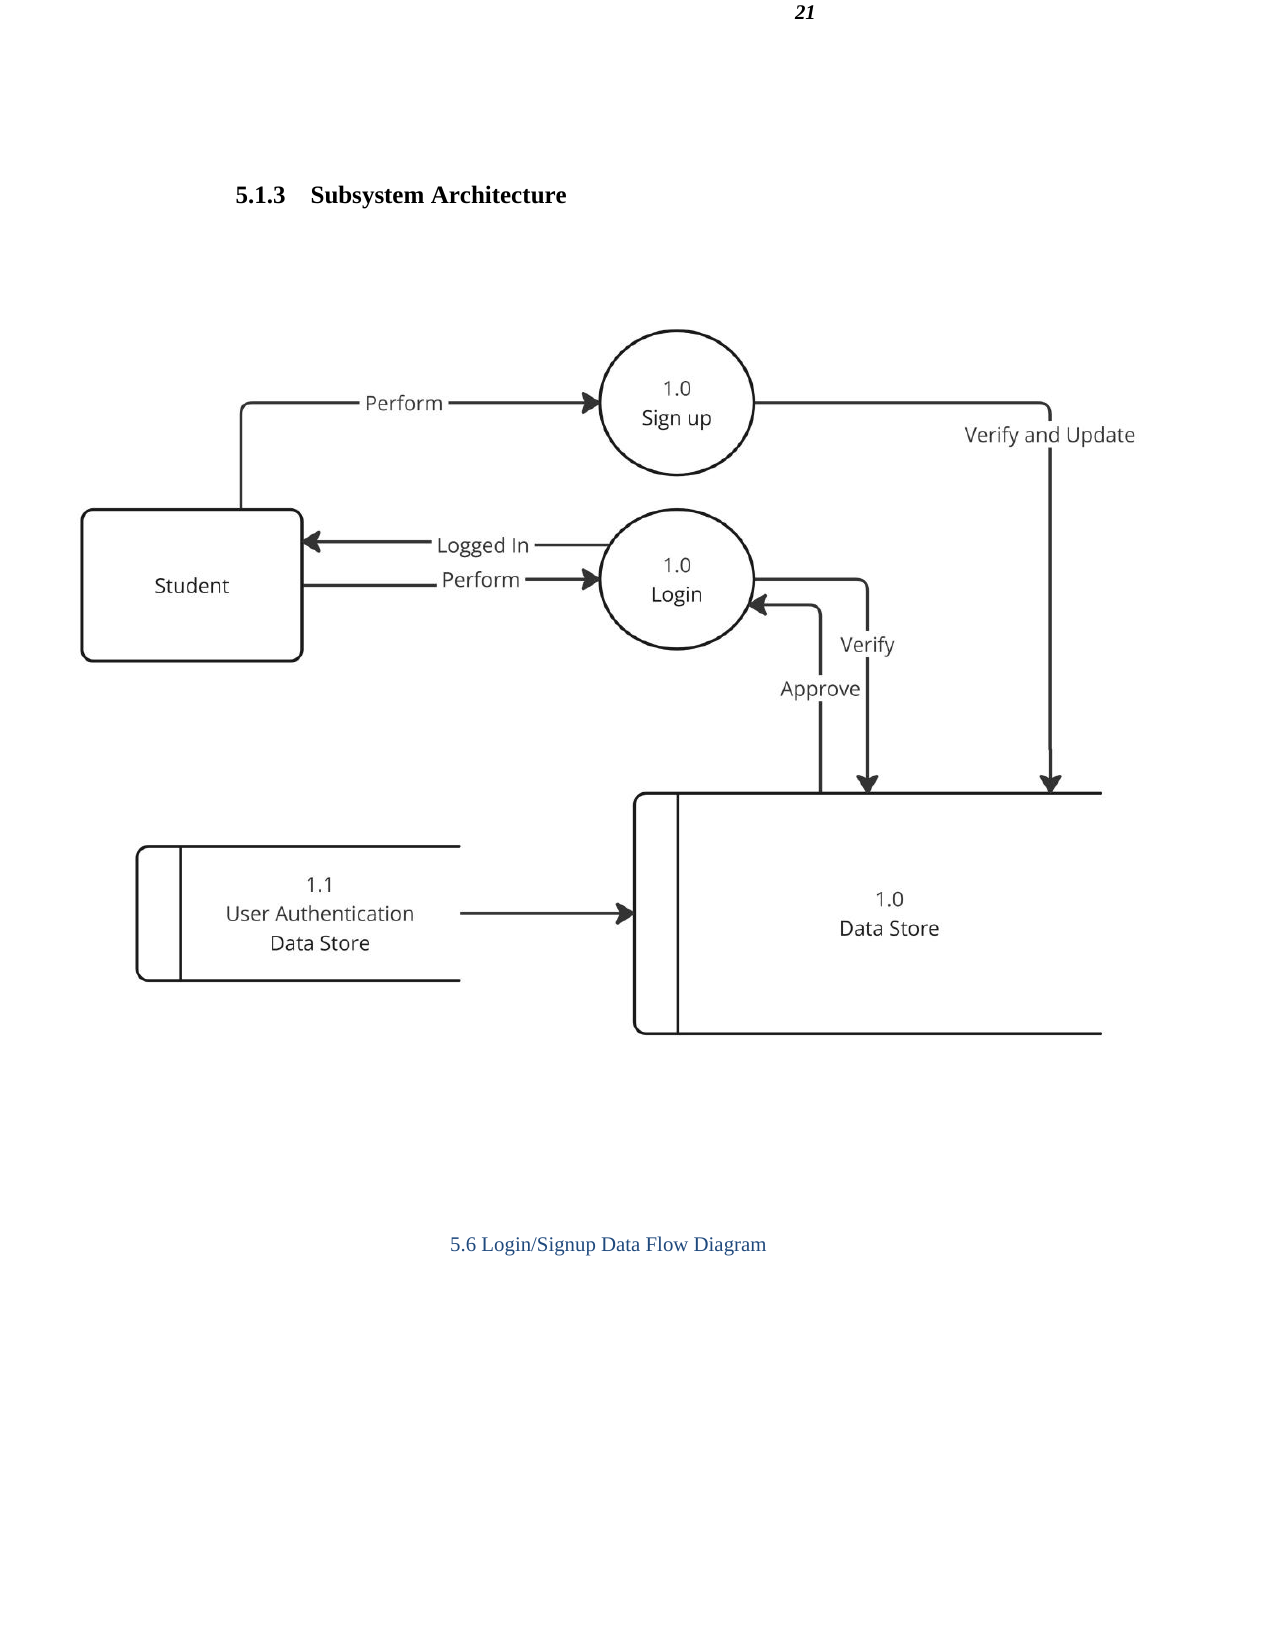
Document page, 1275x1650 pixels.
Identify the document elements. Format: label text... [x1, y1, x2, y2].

picture [0, 255, 1239, 1162]
list 5.6 Login/Signup Data Flow Diagram [225, 1232, 1095, 1256]
subtitle Subsystem Architecture [235, 180, 1095, 209]
